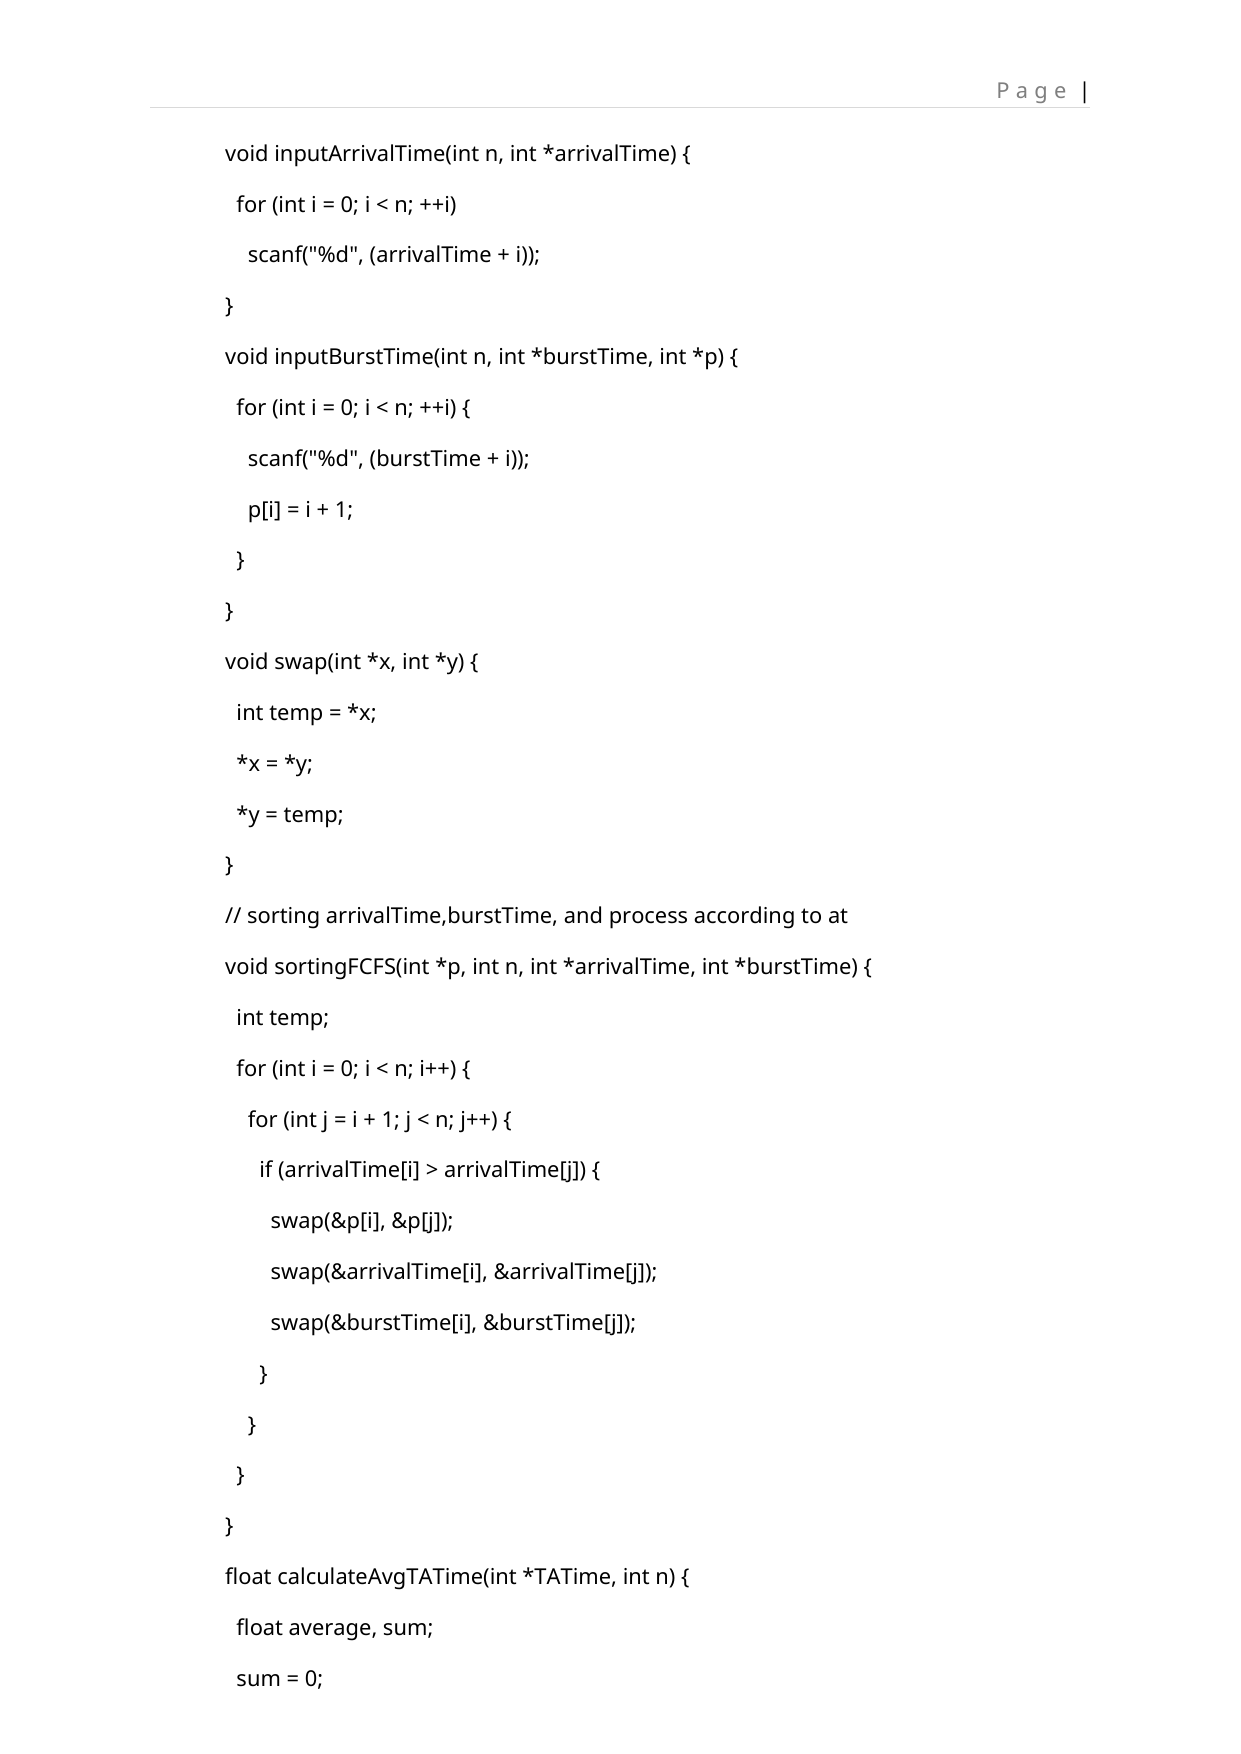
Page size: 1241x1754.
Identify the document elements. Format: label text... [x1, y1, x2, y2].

text int temp = *x; [225, 697, 1090, 727]
text *x = *y; [225, 748, 1090, 777]
text *y = temp; [225, 798, 1090, 828]
text for (int j = i + 1; j < n; j++) { [225, 1103, 1090, 1133]
text // sorting arrivalTime,burstTime, and process according to at [225, 900, 1090, 930]
text } [225, 1459, 1090, 1489]
text p[i] = i + 1; [225, 493, 1090, 523]
text for (int i = 0; i < n; ++i) { [225, 392, 1090, 422]
text sum = 0; [225, 1663, 1090, 1692]
text } [225, 595, 1090, 625]
text } [225, 1358, 1090, 1387]
text void inputArrivalTime(int n, int *arrivalTime) { [225, 138, 1090, 167]
text void sortingFCFS(int *p, int n, int *arrivalTime, int *burstTime) { [225, 951, 1090, 981]
text float average, sum; [225, 1612, 1090, 1642]
text } [225, 290, 1090, 320]
text void inputBurstTime(int n, int *burstTime, int *p) { [225, 341, 1090, 371]
text int temp; [225, 1002, 1090, 1032]
text for (int i = 0; i < n; ++i) [225, 188, 1090, 218]
text for (int i = 0; i < n; i++) { [225, 1053, 1090, 1082]
text if (arrivalTime[i] > arrivalTime[j]) { [225, 1154, 1090, 1184]
text } [225, 544, 1090, 574]
text scanf("%d", (burstTime + i)); [225, 443, 1090, 472]
text scanf("%d", (arrivalTime + i)); [225, 239, 1090, 269]
text swap(&arrivalTime[i], &arrivalTime[j]); [225, 1256, 1090, 1286]
text swap(&burstTime[i], &burstTime[j]); [225, 1307, 1090, 1337]
text swap(&p[i], &p[j]); [225, 1205, 1090, 1235]
text } [225, 1408, 1090, 1438]
text void swap(int *x, int *y) { [225, 646, 1090, 676]
text float calculateAvgTATime(int *TATime, int n) { [225, 1561, 1090, 1591]
text } [225, 849, 1090, 879]
text } [225, 1510, 1090, 1540]
